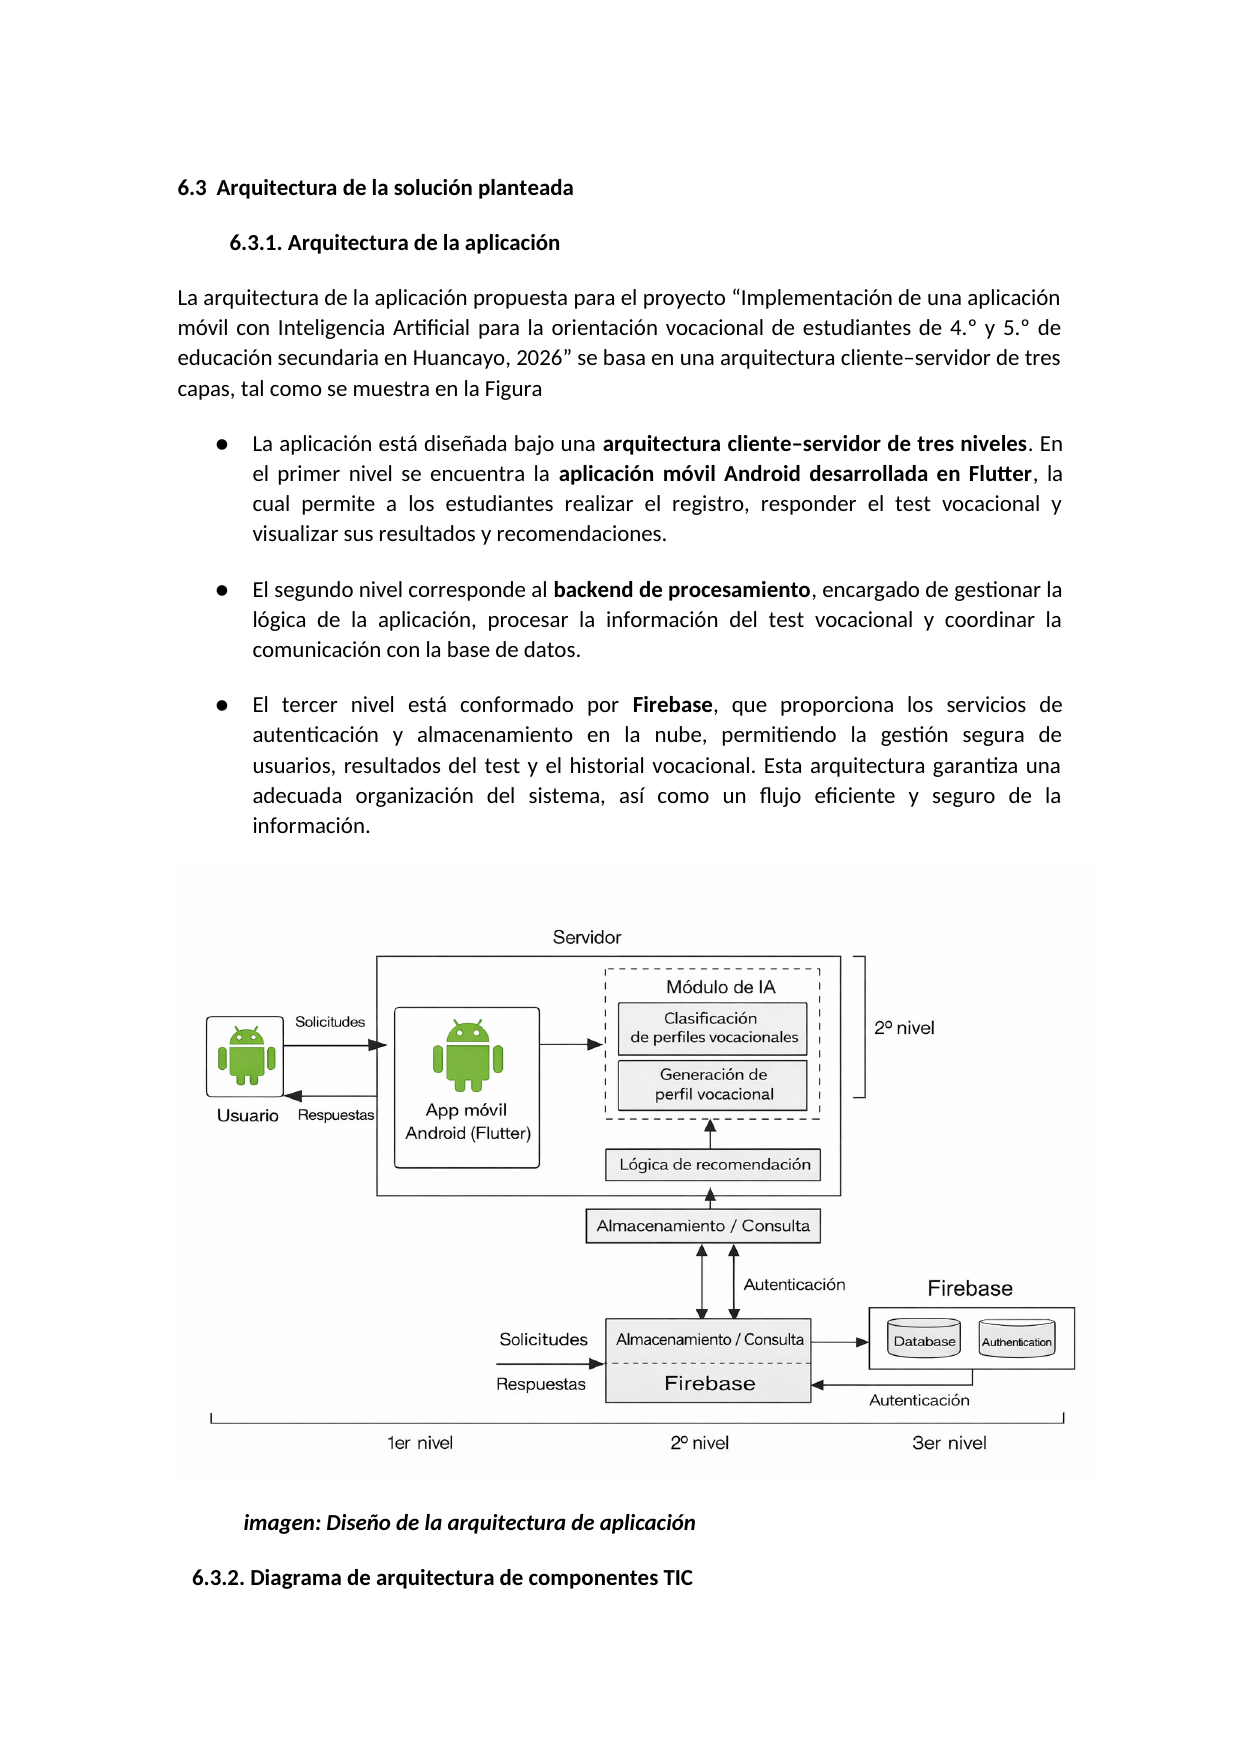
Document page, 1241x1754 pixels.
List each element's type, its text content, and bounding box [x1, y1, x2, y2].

text 6.3.1. Arquitectura de la aplicación [229, 228, 1063, 256]
text La arquitectura de la aplicación propuesta para el proyecto “Implementación de una aplicación móvil con Inteligencia Artificial para la orientación vocacional de estudiantes de 4.º y 5.º de educación secundaria en Huancayo, 2026” se basa en una arquitectura cliente–servidor de tres capas, tal como se muestra en la Figura [177, 283, 1063, 402]
text 6.3.2. Diagrama de arquitectura de componentes TIC [192, 1563, 1063, 1591]
text imagen: Diseño de la arquitectura de aplicación [192, 1508, 1063, 1536]
picture [177, 866, 1098, 1481]
list La aplicación está diseñada bajo una arquitectura cliente–servidor de tres niveles. En el primer nivel se encuentra la aplicación móvil Android desarrollada en Flutter, la cual permite a los estudiantes realizar el registro, responder el test vocacional y visualizar sus resultados y recomendaciones. [215, 429, 1063, 547]
text 6.3 Arquitectura de la solución planteada [177, 173, 1063, 201]
list El tercer nivel está conformado por Firebase, que proporciona los servicios de autenticación y almacenamiento en la nube, permitiendo la gestión segura de usuarios, resultados del test y el historial vocacional. Esta arquitectura garantiza una adecuada organización del sistema, así como un flujo eficiente y seguro de la información. [215, 690, 1063, 839]
list El segundo nivel corresponde al backend de procesamiento, encargado de gestionar la lógica de la aplicación, procesar la información del test vocacional y coordinar la comunicación con la base de datos. [215, 575, 1063, 663]
